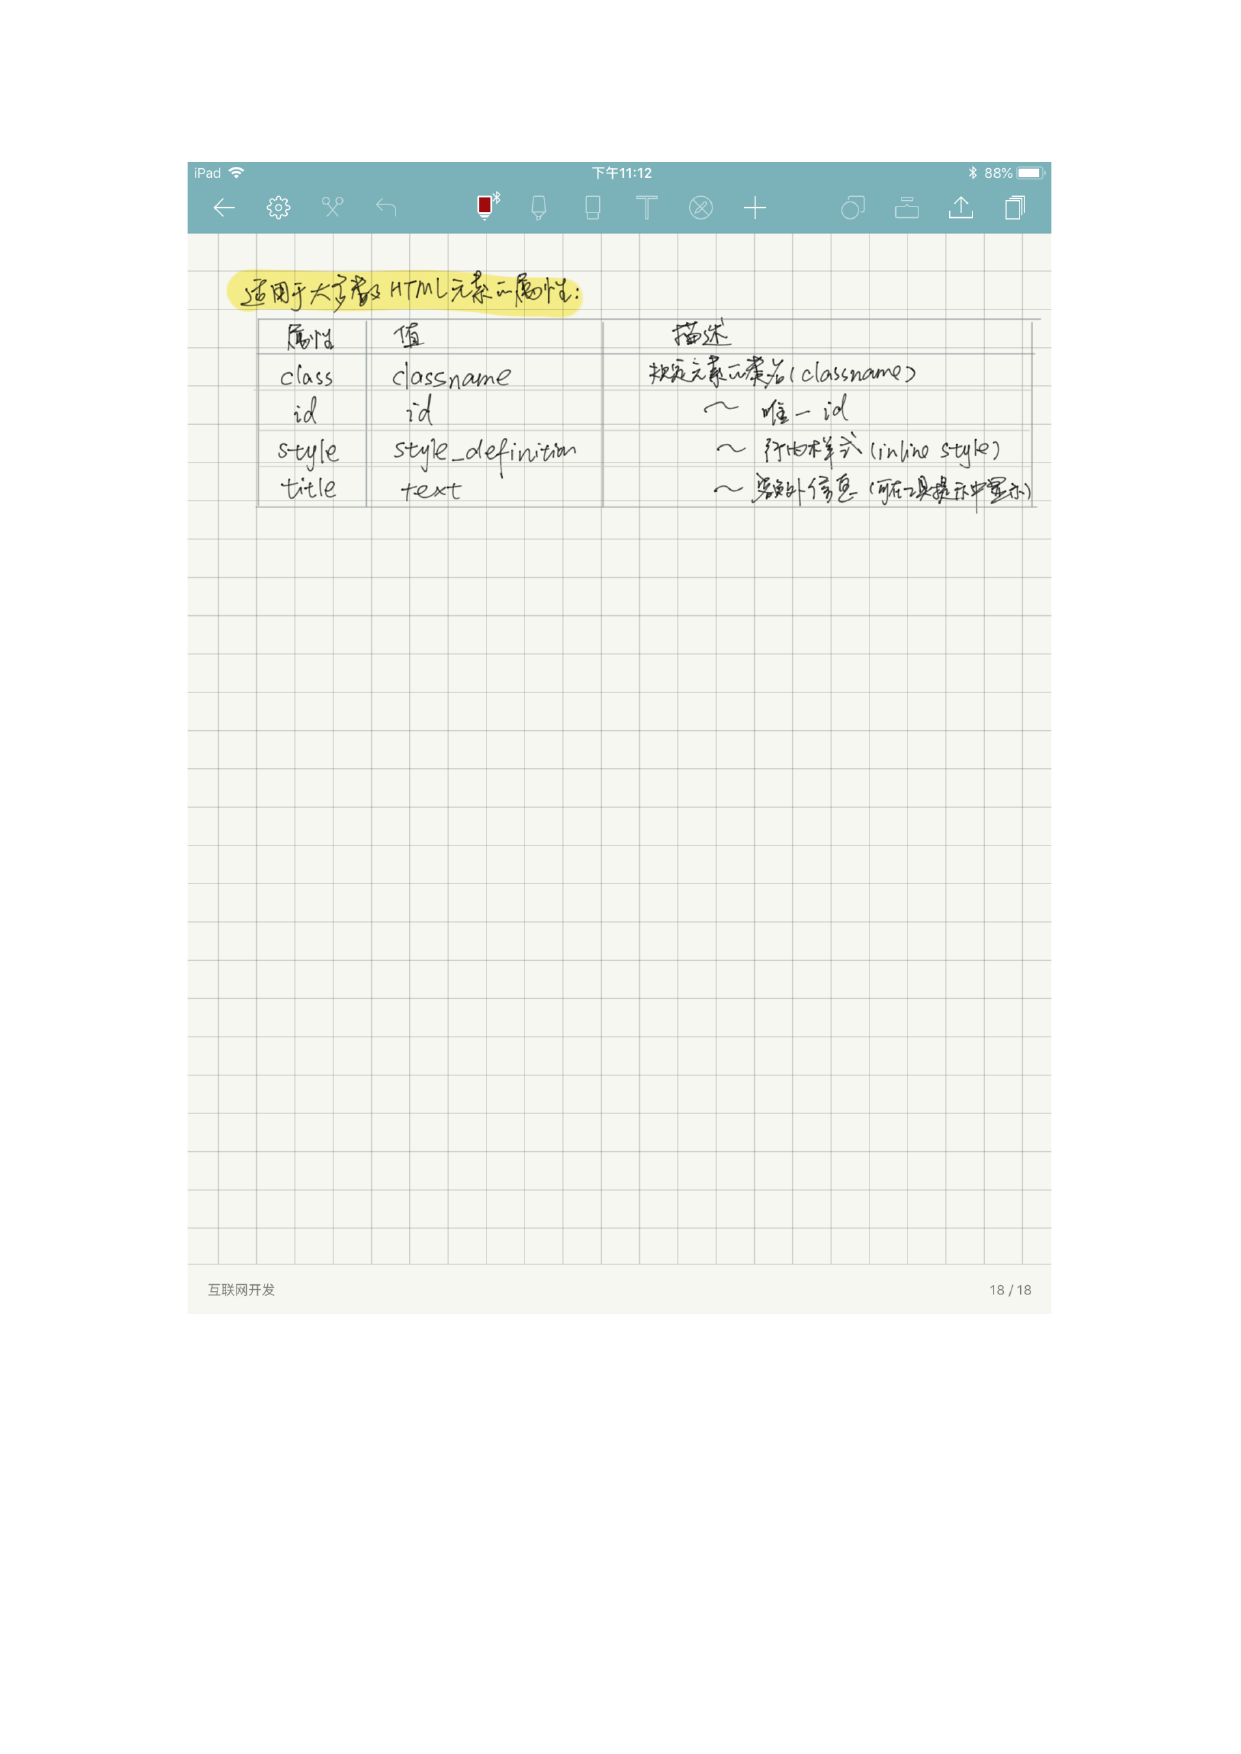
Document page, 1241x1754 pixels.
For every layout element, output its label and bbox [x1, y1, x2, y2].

picture [187, 162, 1052, 1314]
